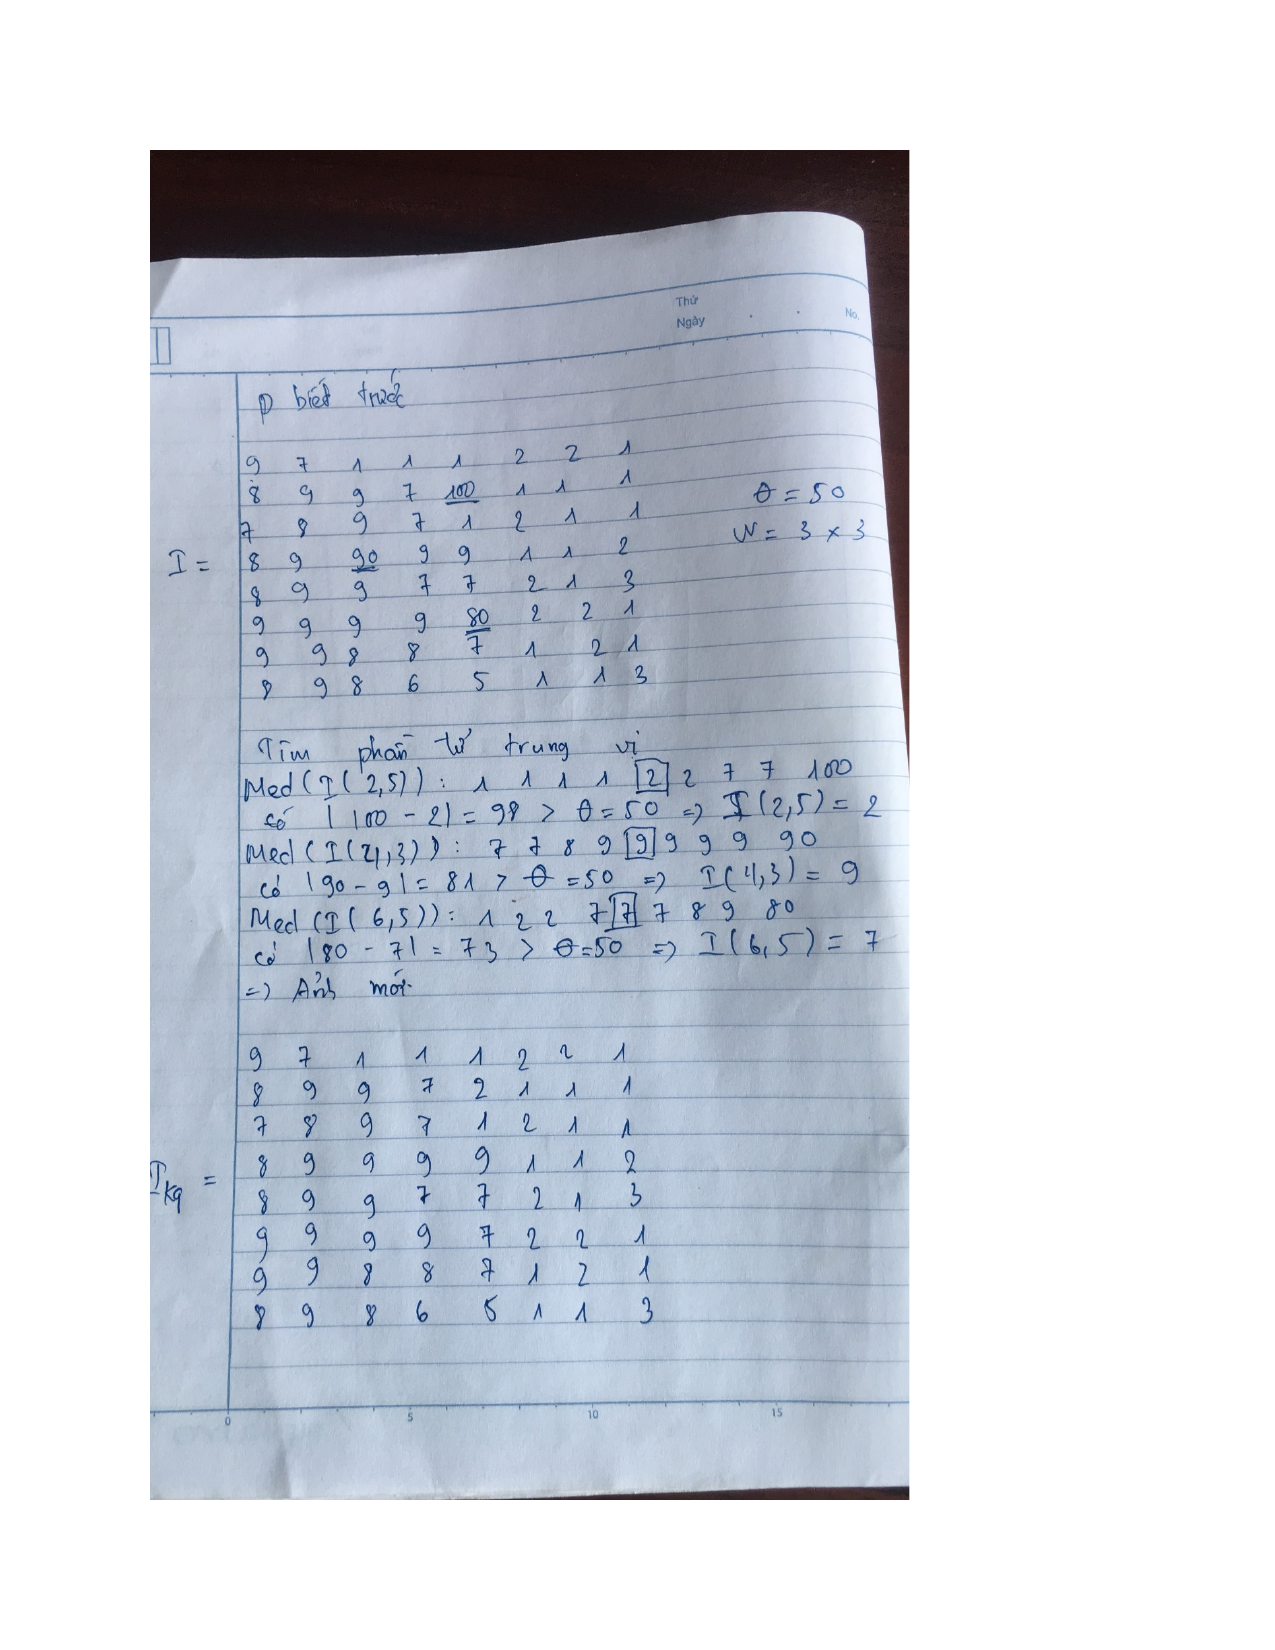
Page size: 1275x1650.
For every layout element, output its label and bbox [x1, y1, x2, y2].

picture [150, 150, 910, 1500]
